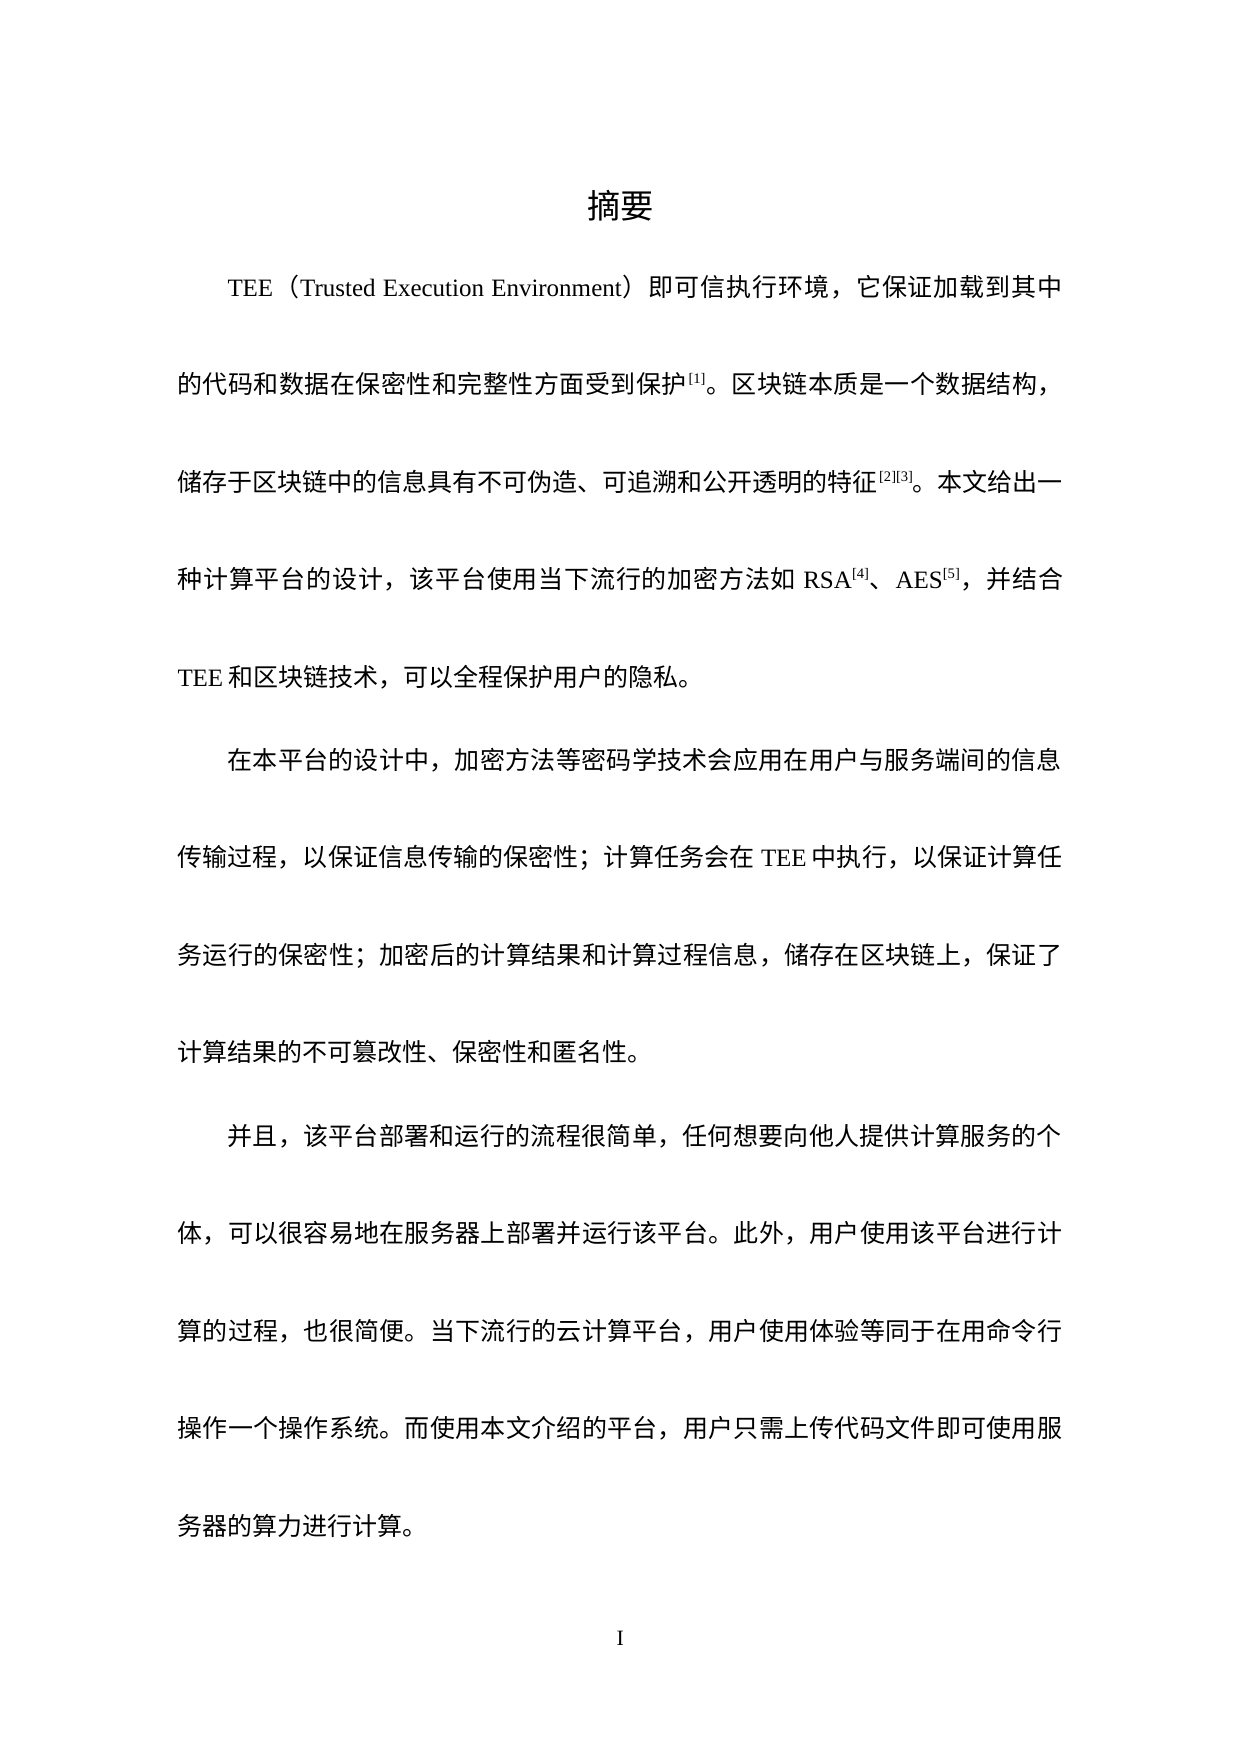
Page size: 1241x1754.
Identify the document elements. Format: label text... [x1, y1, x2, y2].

text 并且，该平台部署和运行的流程很简单，任何想要向他人提供计算服务的个体，可以很容易地在服务器上部署并运行该平台。此外，用户使用该平台进行计算的过程，也很简便。当下流行的云计算平台，用户使用体验等同于在用命令行操作一个操作系统。而使用本文介绍的平台，用户只需上传代码文件即可使用服务器的算力进行计算。 [177, 1102, 1063, 1557]
text TEE（Trusted Execution Environment）即可信执行环境，它保证加载到其中的代码和数据在保密性和完整性方面受到保护[1]。区块链本质是一个数据结构，储存于区块链中的信息具有不可伪造、可追溯和公开透明的特征[2][3]。本文给出一种计算平台的设计，该平台使用当下流行的加密方法如RSA[4]、AES[5]，并结合TEE和区块链技术，可以全程保护用户的隐私。 [177, 253, 1063, 708]
text 在本平台的设计中，加密方法等密码学技术会应用在用户与服务端间的信息传输过程，以保证信息传输的保密性；计算任务会在TEE中执行，以保证计算任务运行的保密性；加密后的计算结果和计算过程信息，储存在区块链上，保证了计算结果的不可篡改性、保密性和匿名性。 [177, 726, 1063, 1083]
text 摘要 [177, 172, 1063, 237]
